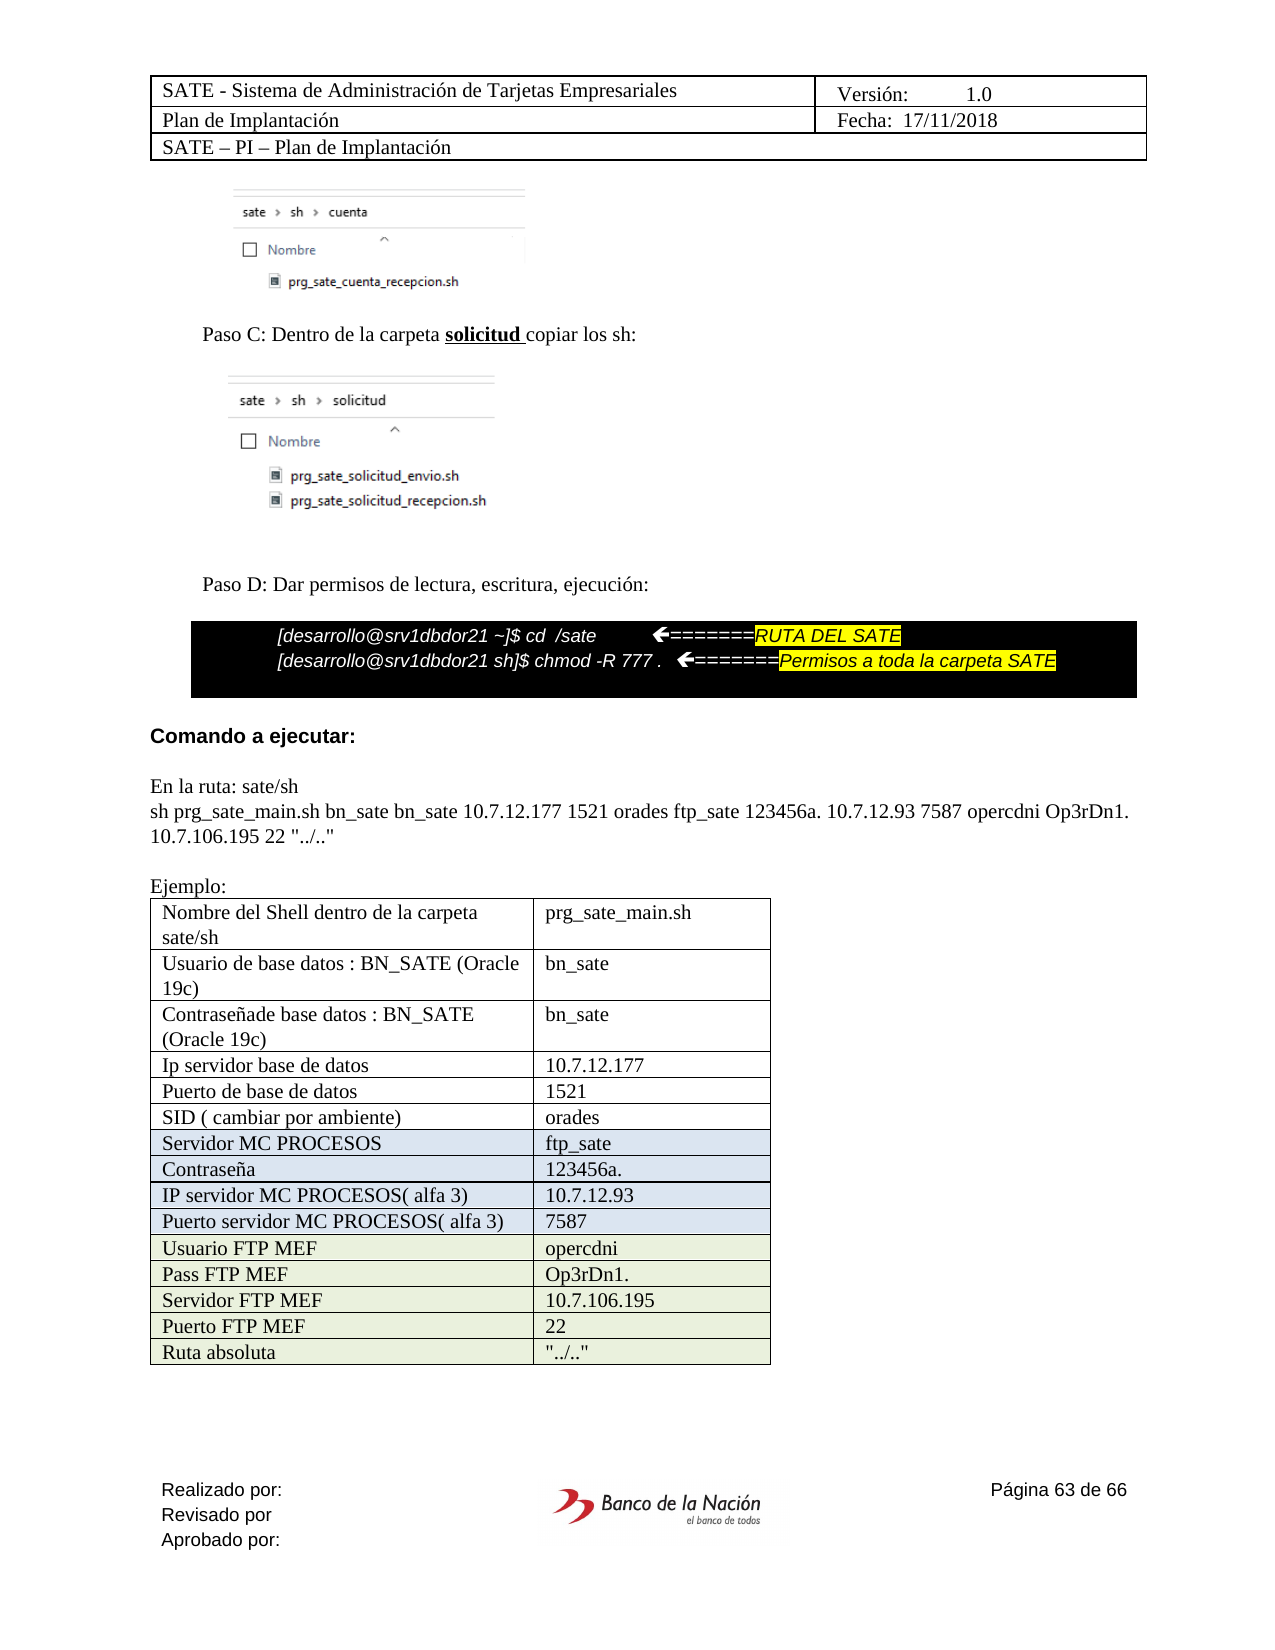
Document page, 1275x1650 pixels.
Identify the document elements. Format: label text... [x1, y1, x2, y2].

table_cell 22 [534, 1313, 770, 1338]
text sh prg_sate_main.sh bn_sate bn_sate 10.7.12.177 1521 orades ftp_sate 123456a. 10.7.12.93 7587 opercdni Op3rDn1. 10.7.106.195 22 "../.." [150, 798, 1137, 848]
table_cell Servidor FTP MEF [151, 1287, 533, 1312]
table_cell ftp_sate [534, 1130, 770, 1155]
table_header prg_sate_main.sh [534, 899, 770, 949]
table_cell orades [534, 1104, 770, 1129]
table_cell 1521 [534, 1078, 770, 1103]
picture [233, 185, 525, 297]
table_cell Contraseña [151, 1156, 533, 1181]
picture [228, 371, 536, 515]
table_cell Usuario de base datos : BN_SATE (Oracle 19c) [151, 950, 533, 1000]
table_cell 10.7.12.93 [534, 1183, 770, 1207]
table_cell "../.." [534, 1339, 770, 1364]
table_cell SID ( cambiar por ambiente) [151, 1104, 533, 1129]
table_cell IP servidor MC PROCESOS( alfa 3) [151, 1183, 533, 1207]
picture [536, 1479, 790, 1546]
text En la ruta: sate/sh [150, 773, 1137, 798]
table_header [desarrollo@srv1dbdor21 ~]$ cd /sate =======RUTA DEL SATE [desarrollo@srv1dbdor21 sh]$ chmod -R 777 . =======Permisos a toda la carpeta SATE [192, 622, 1136, 697]
table_cell Op3rDn1. [534, 1261, 770, 1286]
table_header Nombre del Shell dentro de la carpeta sate/sh [151, 899, 533, 949]
table_cell Ip servidor base de datos [151, 1052, 533, 1077]
table_cell 10.7.106.195 [534, 1287, 770, 1312]
table_cell 123456a. [534, 1156, 770, 1181]
table_cell opercdni [534, 1235, 770, 1259]
text Ejemplo: [150, 873, 1137, 898]
table_cell Puerto de base de datos [151, 1078, 533, 1103]
table_cell 10.7.12.177 [534, 1052, 770, 1077]
text Paso D: Dar permisos de lectura, escritura, ejecución: [150, 571, 1137, 596]
table_cell Puerto servidor MC PROCESOS( alfa 3) [151, 1209, 533, 1233]
table_cell 7587 [534, 1209, 770, 1233]
table_cell bn_sate [534, 950, 770, 1000]
table_cell bn_sate [534, 1001, 770, 1051]
text Comando a ejecutar: [150, 723, 1137, 748]
table_cell Contraseñade base datos : BN_SATE (Oracle 19c) [151, 1001, 533, 1051]
text Paso C: Dentro de la carpeta solicitud copiar los sh: [150, 321, 1137, 346]
table_cell Ruta absoluta [151, 1339, 533, 1364]
table_cell Servidor MC PROCESOS [151, 1130, 533, 1155]
table_cell Puerto FTP MEF [151, 1313, 533, 1338]
table_cell Pass FTP MEF [151, 1261, 533, 1286]
table_cell Usuario FTP MEF [151, 1235, 533, 1259]
